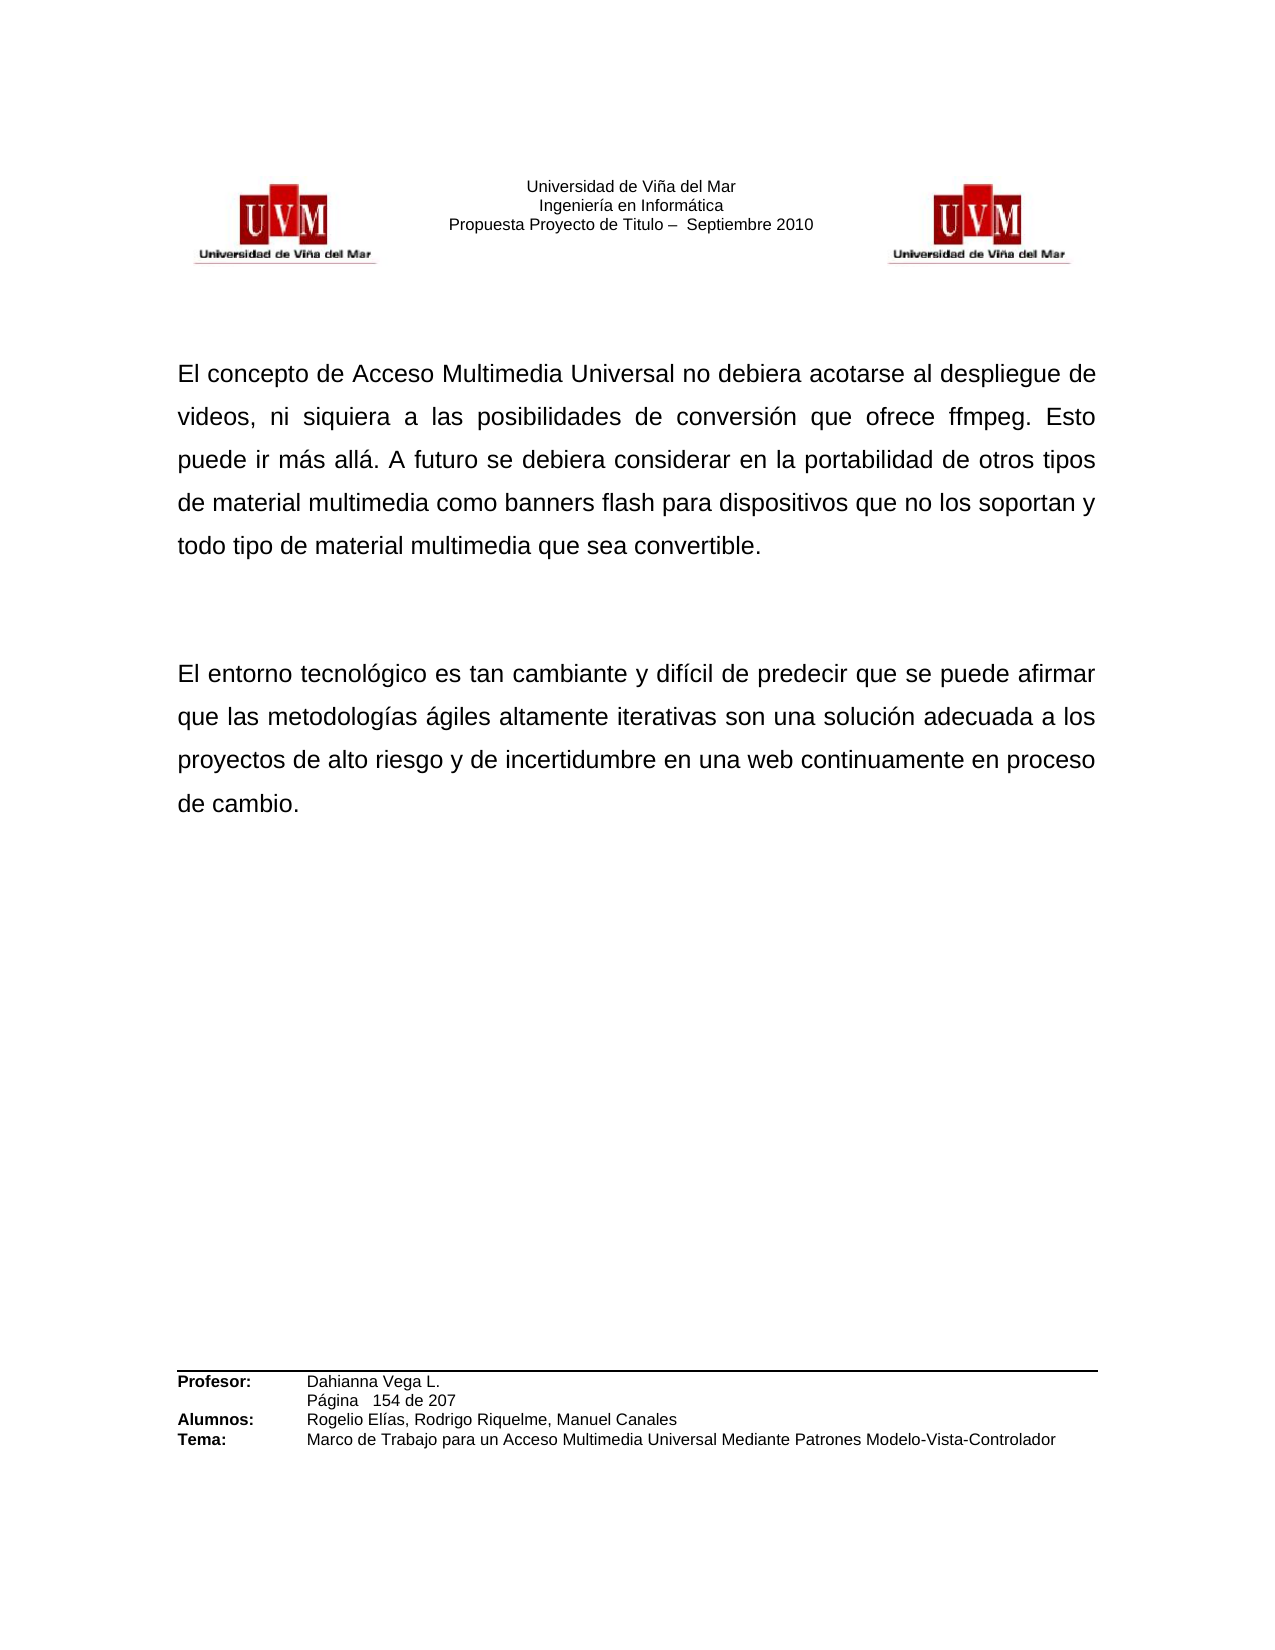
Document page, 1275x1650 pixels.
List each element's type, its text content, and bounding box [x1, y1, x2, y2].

picture [177, 176, 390, 267]
text El entorno tecnológico es tan cambiante y difícil de predecir que se puede afirmar que las metodologías ágiles altamente iterativas son una solución adecuada a los proyectos de alto riesgo y de incertidumbre en una web continuamente en proceso de cambio. [177, 659, 1098, 817]
picture [871, 176, 1084, 267]
text El concepto de Acceso Multimedia Universal no debiera acotarse al despliegue de videos, ni siquiera a las posibilidades de conversión que ofrece ffmpeg. Esto puede ir más allá. A futuro se debiera considerar en la portabilidad de otros tipos de material multimedia como banners flash para dispositivos que no los soportan y todo tipo de material multimedia que sea convertible. [177, 359, 1098, 560]
